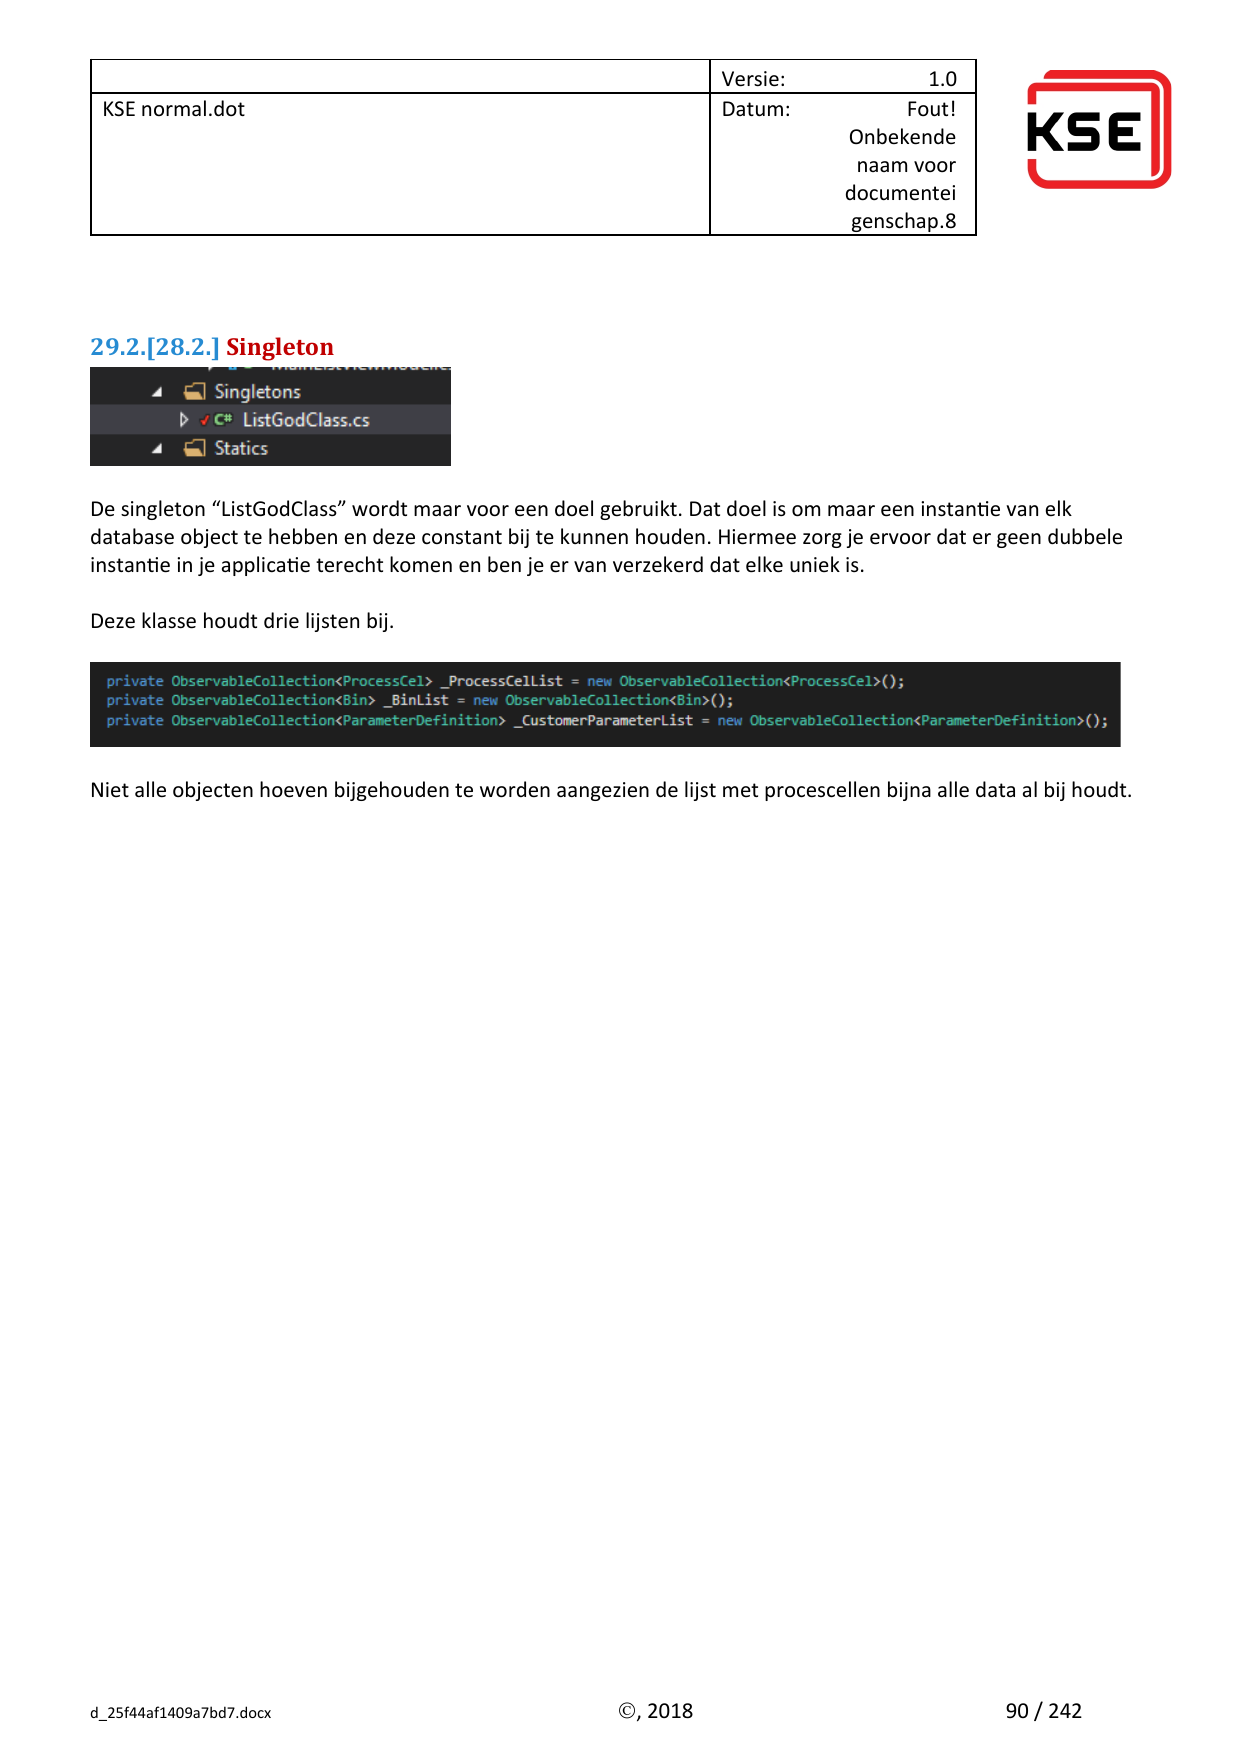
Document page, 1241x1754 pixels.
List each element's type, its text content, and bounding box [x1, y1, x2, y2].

text Deze klasse houdt drie lijsten bij. [90, 606, 1150, 634]
subtitle Singleton [90, 332, 1150, 361]
picture [90, 367, 451, 466]
text Niet alle objecten hoeven bijgehouden te worden aangezien de lijst met procescellen bijna alle data al bij houdt. [90, 775, 1150, 803]
picture [90, 662, 1121, 747]
picture [1027, 70, 1172, 189]
text De singleton “ListGodClass” wordt maar voor een doel gebruikt. Dat doel is om maar een instantie van elk database object te hebben en deze constant bij te kunnen houden. Hiermee zorg je ervoor dat er geen dubbele instantie in je applicatie terecht komen en ben je er van verzekerd dat elke uniek is. [90, 494, 1150, 578]
